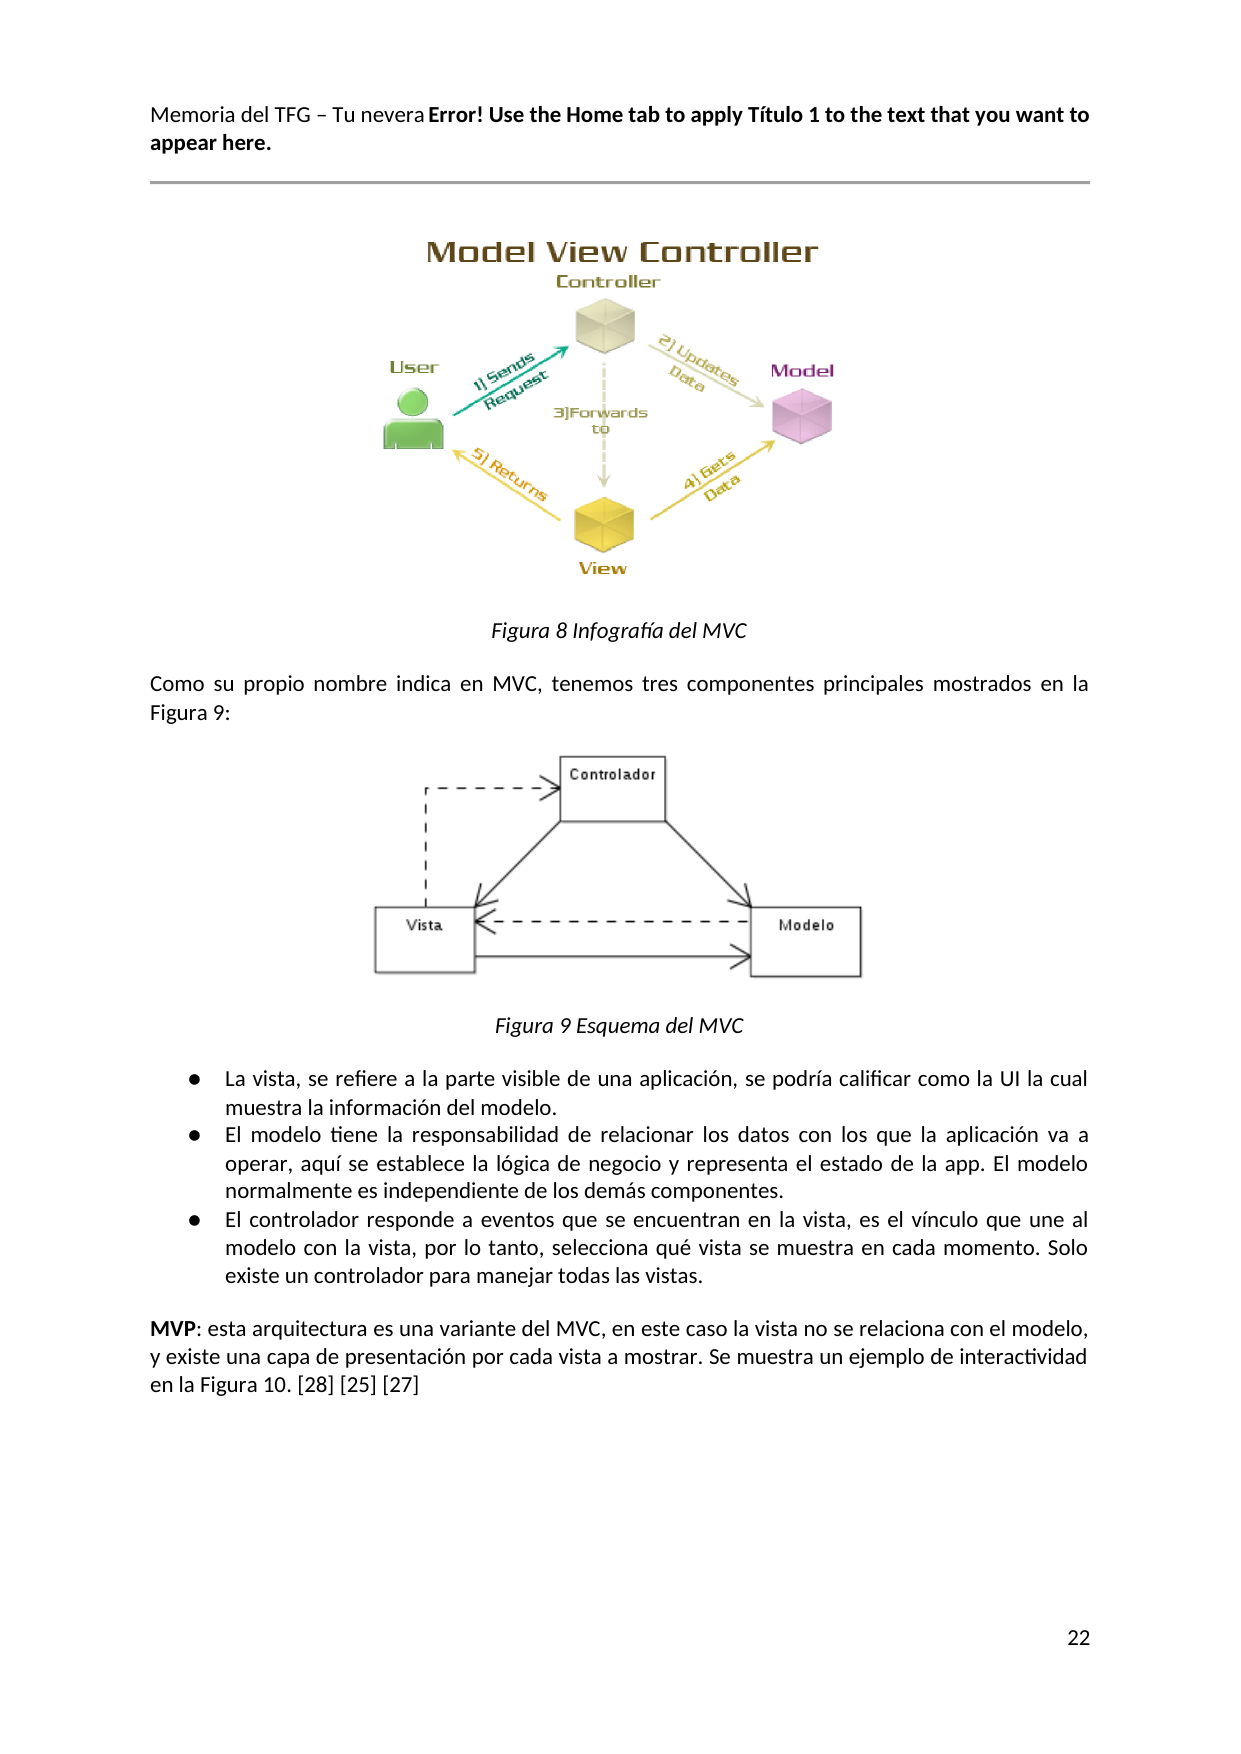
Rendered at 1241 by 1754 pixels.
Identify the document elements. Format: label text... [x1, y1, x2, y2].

list La vista, se refiere a la parte visible de una aplicación, se podría calificar como la UI la cual muestra la información del modelo. [187, 1064, 1090, 1121]
text MVP: esta arquitectura es una variante del MVC, en este caso la vista no se relaciona con el modelo, y existe una capa de presentación por cada vista a mostrar. Se muestra un ejemplo de interactividad en la Figura 10. [150, 1314, 1090, 1398]
text Figura 8 Infografía del MVC [150, 617, 1090, 644]
list El controlador responde a eventos que se encuentran en la vista, es el vínculo que une al modelo con la vista, por lo tanto, selecciona qué vista se muestra en cada momento. Solo existe un controlador para manejar todas las vistas. [187, 1205, 1090, 1289]
picture [369, 750, 871, 987]
list El modelo tiene la responsabilidad de relacionar los datos con los que la aplicación va a operar, aquí se establece la lógica de negocio y representa el estado de la app. El modelo normalmente es independiente de los demás componentes. [187, 1121, 1090, 1205]
picture [332, 234, 909, 592]
text Como su propio nombre indica en MVC, tenemos tres componentes principales mostrados en la Figura 9: [150, 669, 1090, 726]
text Figura 9 Esquema del MVC [150, 1012, 1090, 1039]
